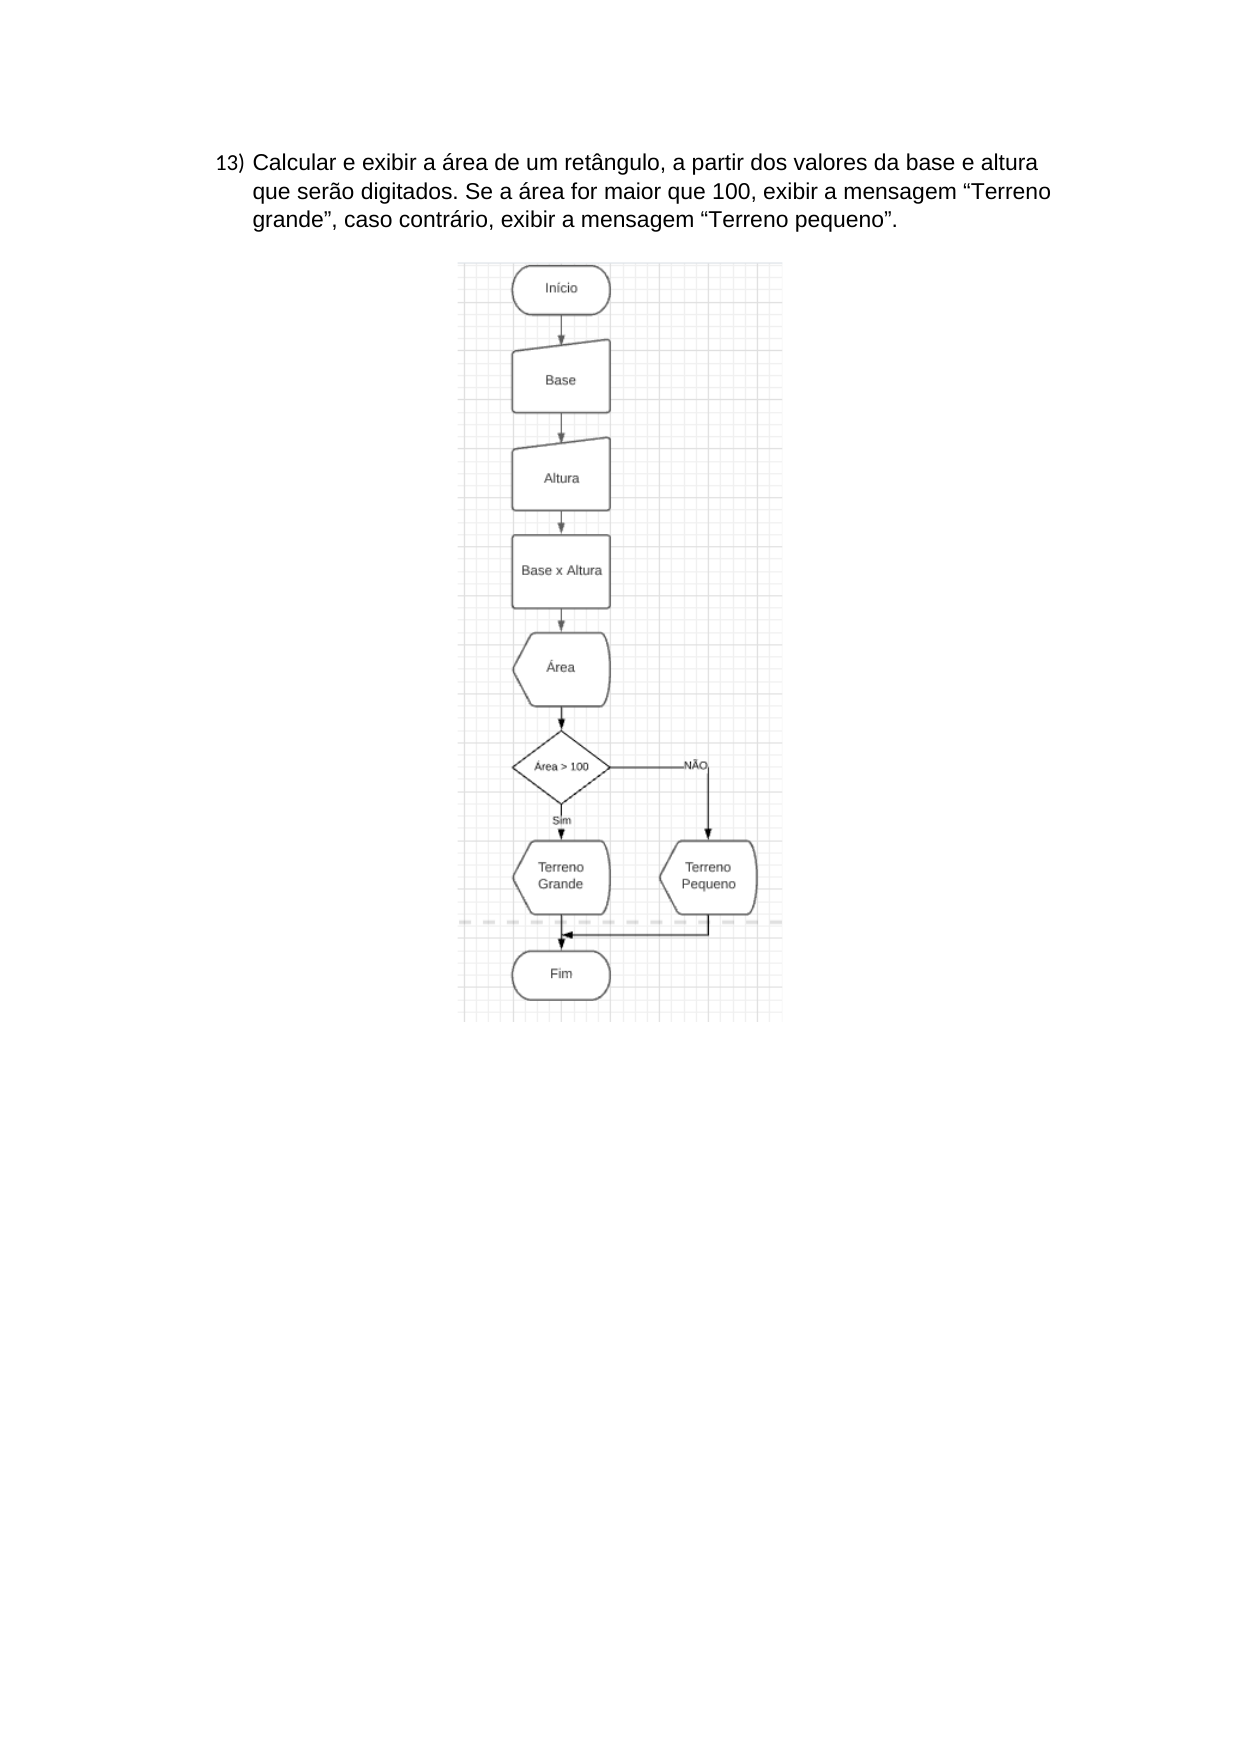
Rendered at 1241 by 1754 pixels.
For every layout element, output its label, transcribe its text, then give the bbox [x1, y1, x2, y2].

picture [457, 262, 783, 1022]
list Calcular e exibir a área de um retângulo, a partir dos valores da base e altura que serão digitados. Se a área for maior que 100, exibir a mensagem “Terreno grande”, caso contrário, exibir a mensagem “Terreno pequeno”. [215, 148, 1063, 232]
